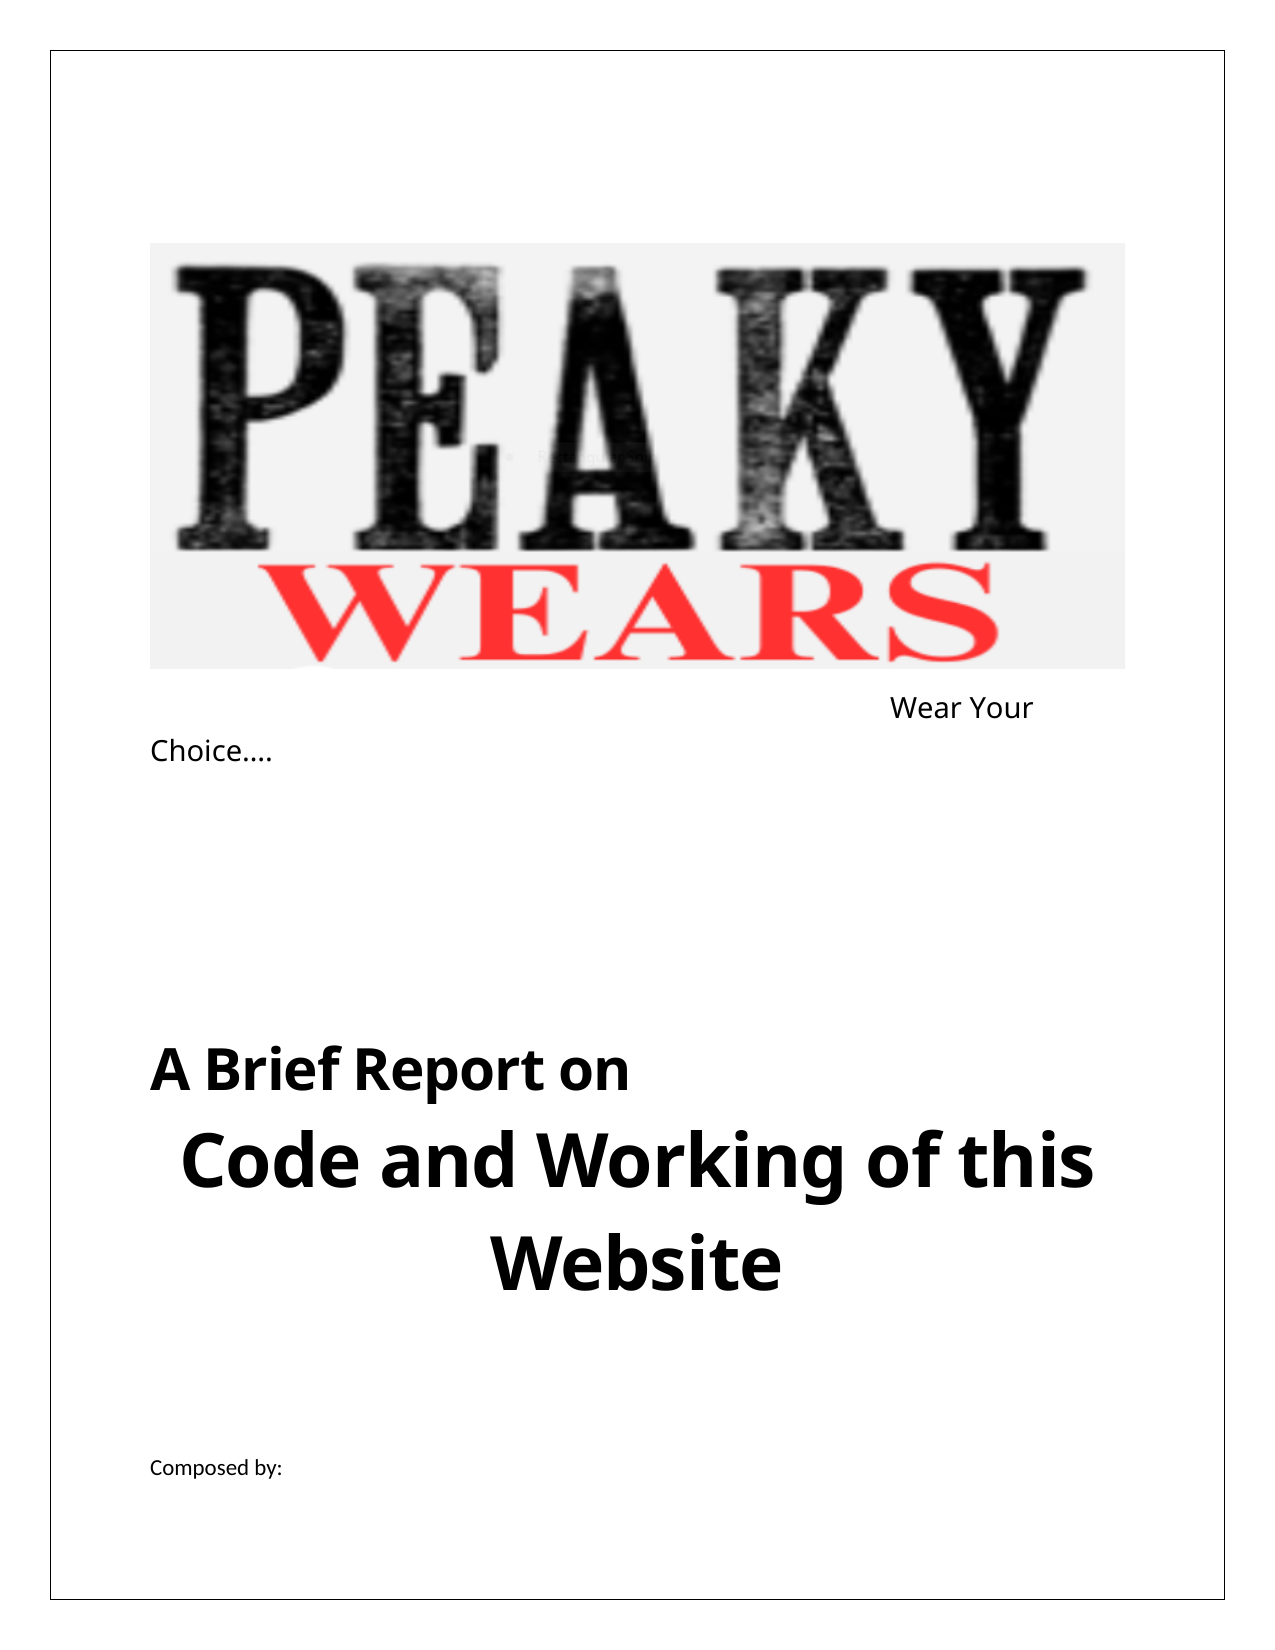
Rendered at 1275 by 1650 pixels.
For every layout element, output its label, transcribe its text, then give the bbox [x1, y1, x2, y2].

title A Brief Report on [150, 1028, 1125, 1108]
title Code and Working of this Website [150, 1108, 1125, 1312]
picture [150, 243, 1125, 669]
text Composed by: [150, 1453, 1125, 1481]
text Wear Your Choice…. [150, 687, 1125, 770]
